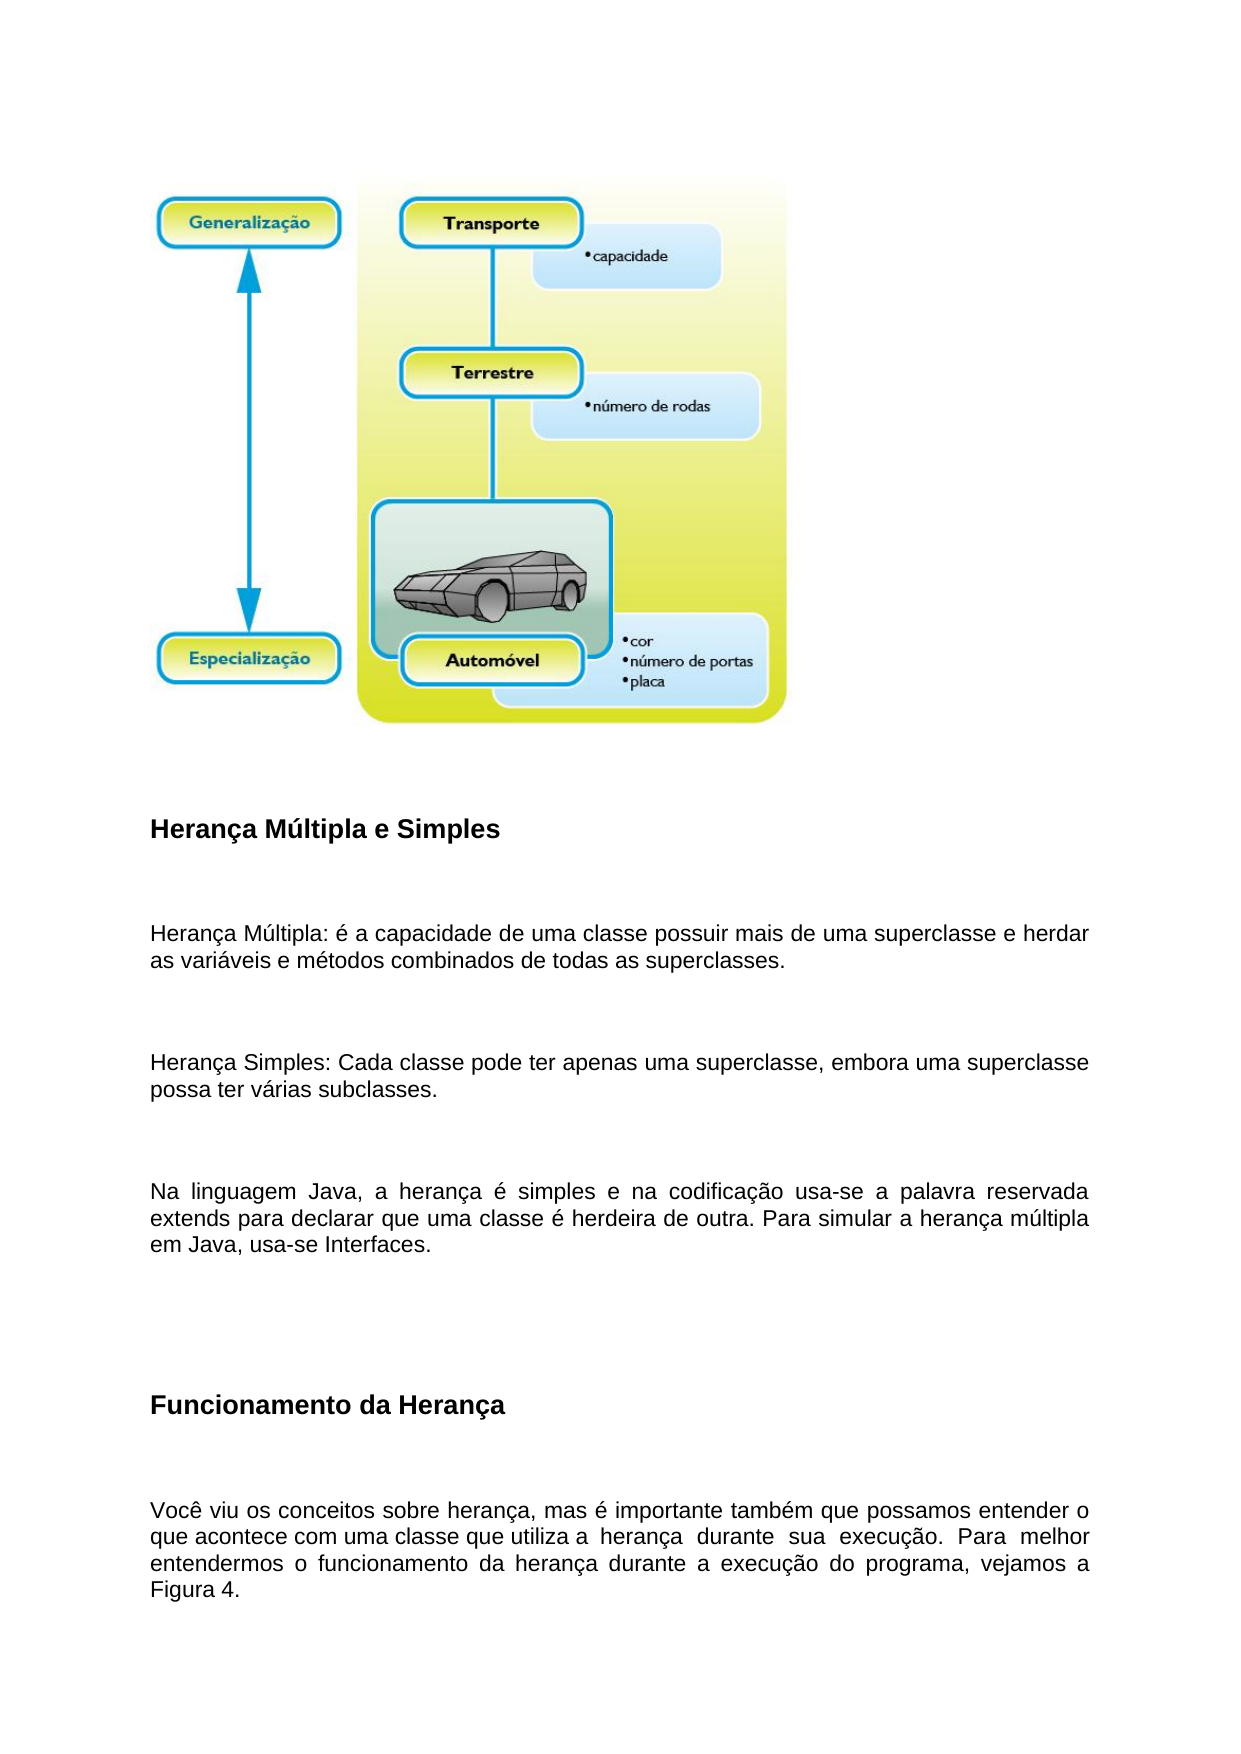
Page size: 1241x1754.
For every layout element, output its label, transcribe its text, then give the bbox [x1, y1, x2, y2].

subtitle Funcionamento da Herança [150, 1389, 1090, 1421]
text Herança Múltipla: é a capacidade de uma classe possuir mais de uma superclasse e herdar as variáveis e métodos combinados de todas as superclasses. [150, 920, 1090, 973]
subtitle Herança Múltipla e Simples [150, 813, 1090, 844]
picture [150, 150, 796, 732]
text Na linguagem Java, a herança é simples e na codificação usa-se a palavra reservada extends para declarar que uma classe é herdeira de outra. Para simular a herança múltipla em Java, usa-se Interfaces. [150, 1178, 1090, 1257]
text Herança Simples: Cada classe pode ter apenas uma superclasse, embora uma superclasse possa ter várias subclasses. [150, 1049, 1090, 1102]
text Você viu os conceitos sobre herança, mas é importante também que possamos entender o que acontece com uma classe que utiliza a herança durante sua execução. Para melhor entendermos o funcionamento da herança durante a execução do programa, vejamos a Figura 4. [150, 1497, 1090, 1602]
